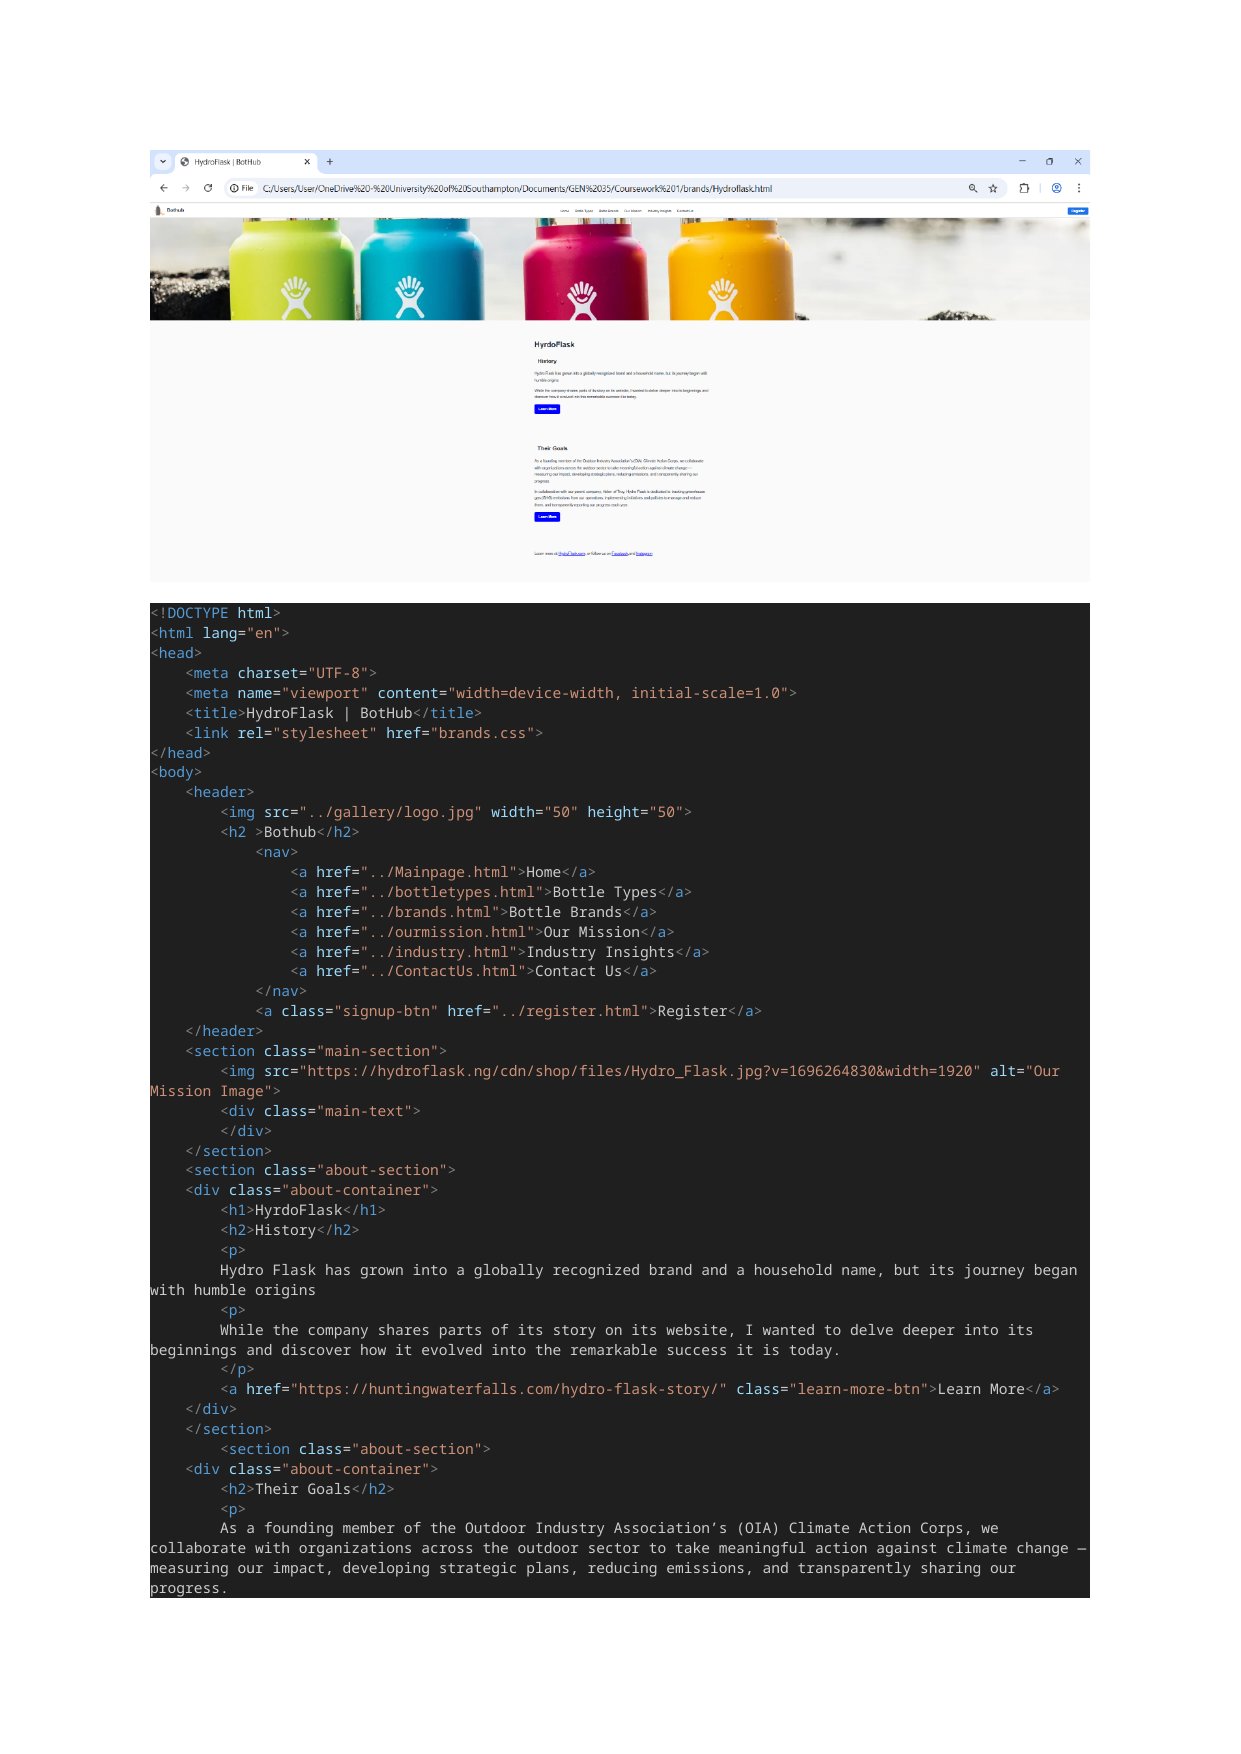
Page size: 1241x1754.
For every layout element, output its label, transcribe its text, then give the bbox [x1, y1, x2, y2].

text <head> [150, 643, 1090, 663]
text <h2>History</h2> [150, 1220, 1090, 1240]
text <meta charset="UTF-8"> [150, 663, 1090, 683]
text </div> [150, 1399, 1090, 1419]
text <a href="../ourmission.html">Our Mission</a> [150, 921, 1090, 941]
text <div class="about-container"> [150, 1459, 1090, 1478]
text <a href="https://huntingwaterfalls.com/hydro-flask-story/" class="learn-more-btn">Learn More</a> [150, 1379, 1090, 1399]
text <h2 >Bothub</h2> [150, 822, 1090, 842]
text <a href="../brands.html">Bottle Brands</a> [150, 902, 1090, 921]
text Hydro Flask has grown into a globally recognized brand and a household name, but its journey began with humble origins [150, 1260, 1090, 1299]
text <div class="main-text"> [150, 1101, 1090, 1120]
text While the company shares parts of its story on its website, I wanted to delve deeper into its beginnings and discover how it evolved into the remarkable success it is today. [150, 1319, 1090, 1359]
text </nav> [150, 981, 1090, 1001]
text <img src="https://hydroflask.ng/cdn/shop/files/Hydro_Flask.jpg?v=1696264830&width=1920" alt="Our Mission Image"> [150, 1061, 1090, 1101]
text </div> [150, 1120, 1090, 1140]
text <section class="about-section"> [150, 1439, 1090, 1459]
text <div class="about-container"> [150, 1180, 1090, 1200]
text <p> [150, 1240, 1090, 1260]
text <body> [150, 762, 1090, 782]
text <a href="../Mainpage.html">Home</a> [150, 862, 1090, 882]
text <link rel="stylesheet" href="brands.css"> [150, 722, 1090, 742]
text <meta name="viewport" content="width=device-width, initial-scale=1.0"> [150, 683, 1090, 703]
text <!DOCTYPE html> [150, 603, 1090, 623]
text <html lang="en"> [150, 623, 1090, 643]
text <img src="../gallery/logo.jpg" width="50" height="50"> [150, 802, 1090, 822]
text <section class="about-section"> [150, 1160, 1090, 1180]
text </p> [150, 1359, 1090, 1379]
text <h2>Their Goals</h2> [150, 1478, 1090, 1498]
text <a class="signup-btn" href="../register.html">Register</a> [150, 1001, 1090, 1021]
text As a founding member of the Outdoor Industry Association’s (OIA) Climate Action Corps, we collaborate with organizations across the outdoor sector to take meaningful action against climate change — measuring our impact, developing strategic plans, reducing emissions, and transparently sharing our progress. [150, 1518, 1090, 1598]
text <title>HydroFlask | BotHub</title> [150, 703, 1090, 722]
text <p> [150, 1299, 1090, 1319]
picture [150, 150, 1091, 582]
text <header> [150, 782, 1090, 802]
text <h1>HyrdoFlask</h1> [150, 1200, 1090, 1220]
text <a href="../industry.html">Industry Insights</a> [150, 941, 1090, 961]
text <section class="main-section"> [150, 1041, 1090, 1061]
text </section> [150, 1419, 1090, 1439]
text <nav> [150, 842, 1090, 862]
text <a href="../ContactUs.html">Contact Us</a> [150, 961, 1090, 981]
text </section> [150, 1140, 1090, 1160]
text </header> [150, 1021, 1090, 1041]
text <a href="../bottletypes.html">Bottle Types</a> [150, 882, 1090, 902]
text </head> [150, 742, 1090, 762]
text <p> [150, 1498, 1090, 1518]
